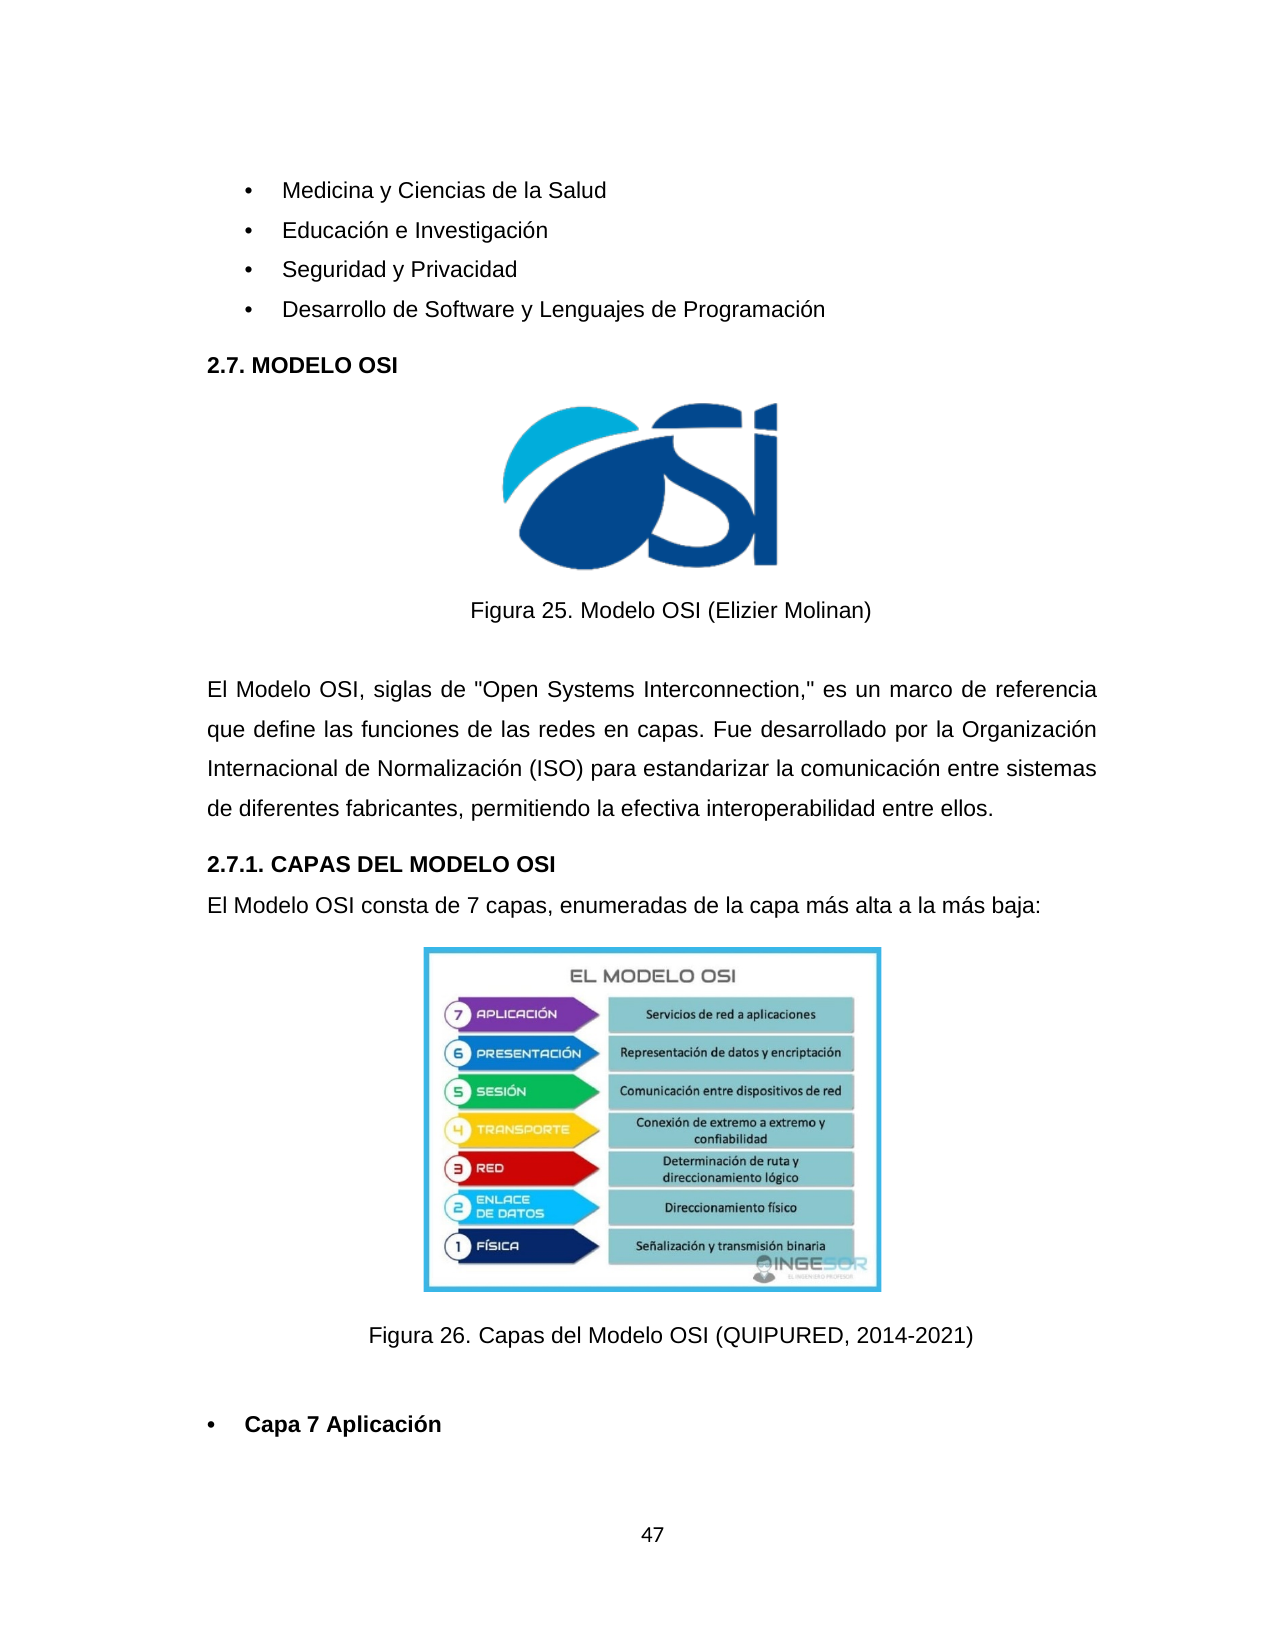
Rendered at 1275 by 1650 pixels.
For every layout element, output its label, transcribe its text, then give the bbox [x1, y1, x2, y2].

list Medicina y Ciencias de la Salud [244, 177, 1098, 203]
text El Modelo OSI, siglas de "Open Systems Interconnection," es un marco de referencia que define las funciones de las redes en capas. Fue desarrollado por la Organización Internacional de Normalización (ISO) para estandarizar la comunicación entre sistemas de diferentes fabricantes, permitiendo la efectiva interoperabilidad entre ellos. [207, 676, 1098, 821]
text Capas del Modelo OSI (QUIPURED, 2014-2021) [244, 1322, 1098, 1348]
list Desarrollo de Software y Lenguajes de Programación [244, 296, 1098, 322]
list Capa 7 Aplicación [207, 1411, 1098, 1437]
picture [423, 947, 882, 1292]
picture [497, 392, 807, 578]
list Seguridad y Privacidad [244, 256, 1098, 282]
text Modelo OSI (Elizier Molinan) [244, 597, 1098, 623]
text El Modelo OSI consta de 7 capas, enumeradas de la capa más alta a la más baja: [207, 892, 1098, 918]
subtitle 2.7.1. CAPAS DEL MODELO OSI [207, 851, 1098, 877]
list Educación e Investigación [244, 217, 1098, 243]
subtitle 2.7. MODELO OSI [207, 352, 1098, 378]
